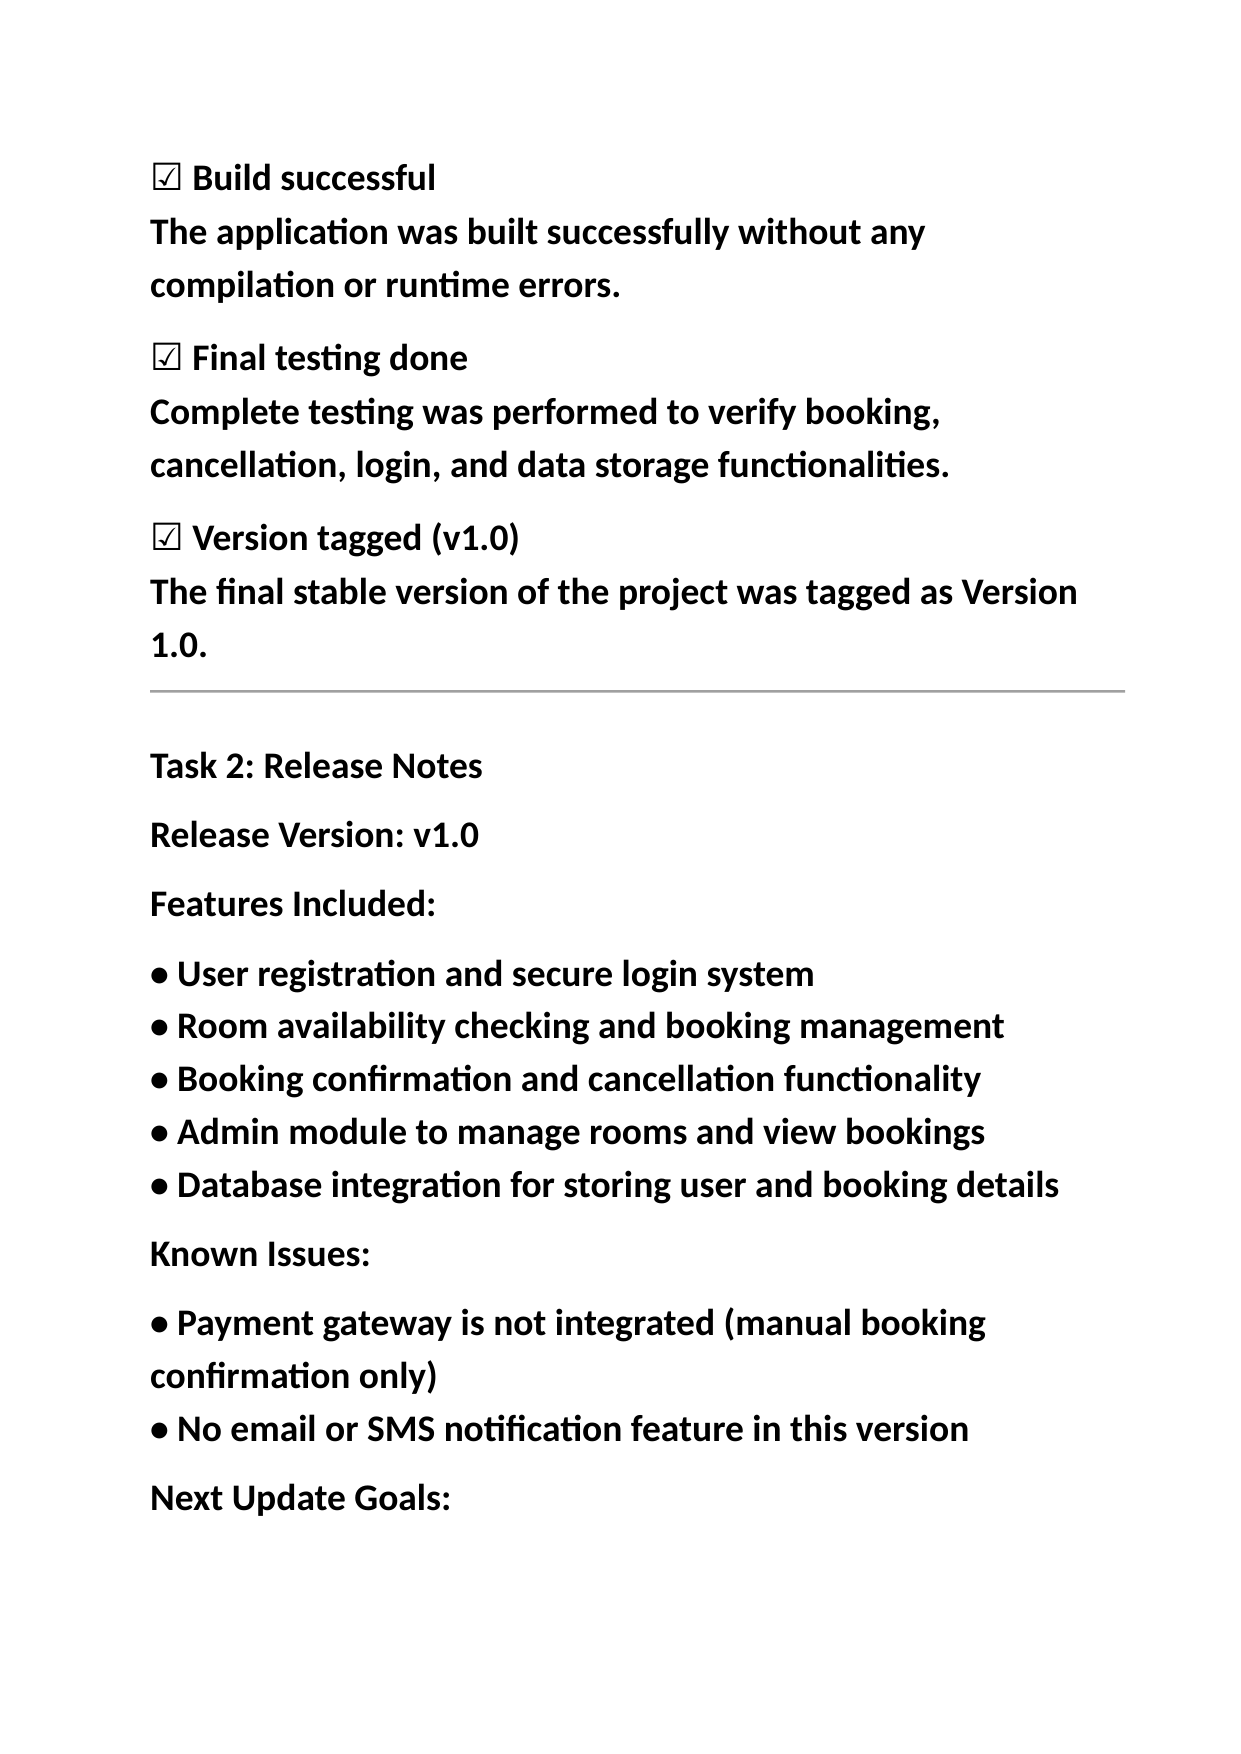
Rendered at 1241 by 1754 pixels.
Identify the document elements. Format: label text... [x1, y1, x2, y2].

text • User registration and secure login system • Room availability checking and booking management • Booking confirmation and cancellation functionality • Admin module to manage rooms and view bookings • Database integration for storing user and booking details [150, 950, 1090, 1206]
text Next Update Goals: [150, 1474, 1090, 1520]
text Known Issues: [150, 1230, 1090, 1276]
text ☑ Build successful The application was built successfully without any compilation or runtime errors. [150, 150, 1090, 306]
text Task 2: Release Notes [150, 742, 1090, 787]
text ☑ Version tagged (v1.0) The final stable version of the project was tagged as Version 1.0. [150, 510, 1090, 666]
text Features Included: [150, 880, 1090, 926]
text Release Version: v1.0 [150, 811, 1090, 857]
text ☑ Final testing done Complete testing was performed to verify booking, cancellation, login, and data storage functionalities. [150, 330, 1090, 486]
text • Payment gateway is not integrated (manual booking confirmation only) • No email or SMS notification feature in this version [150, 1299, 1090, 1451]
